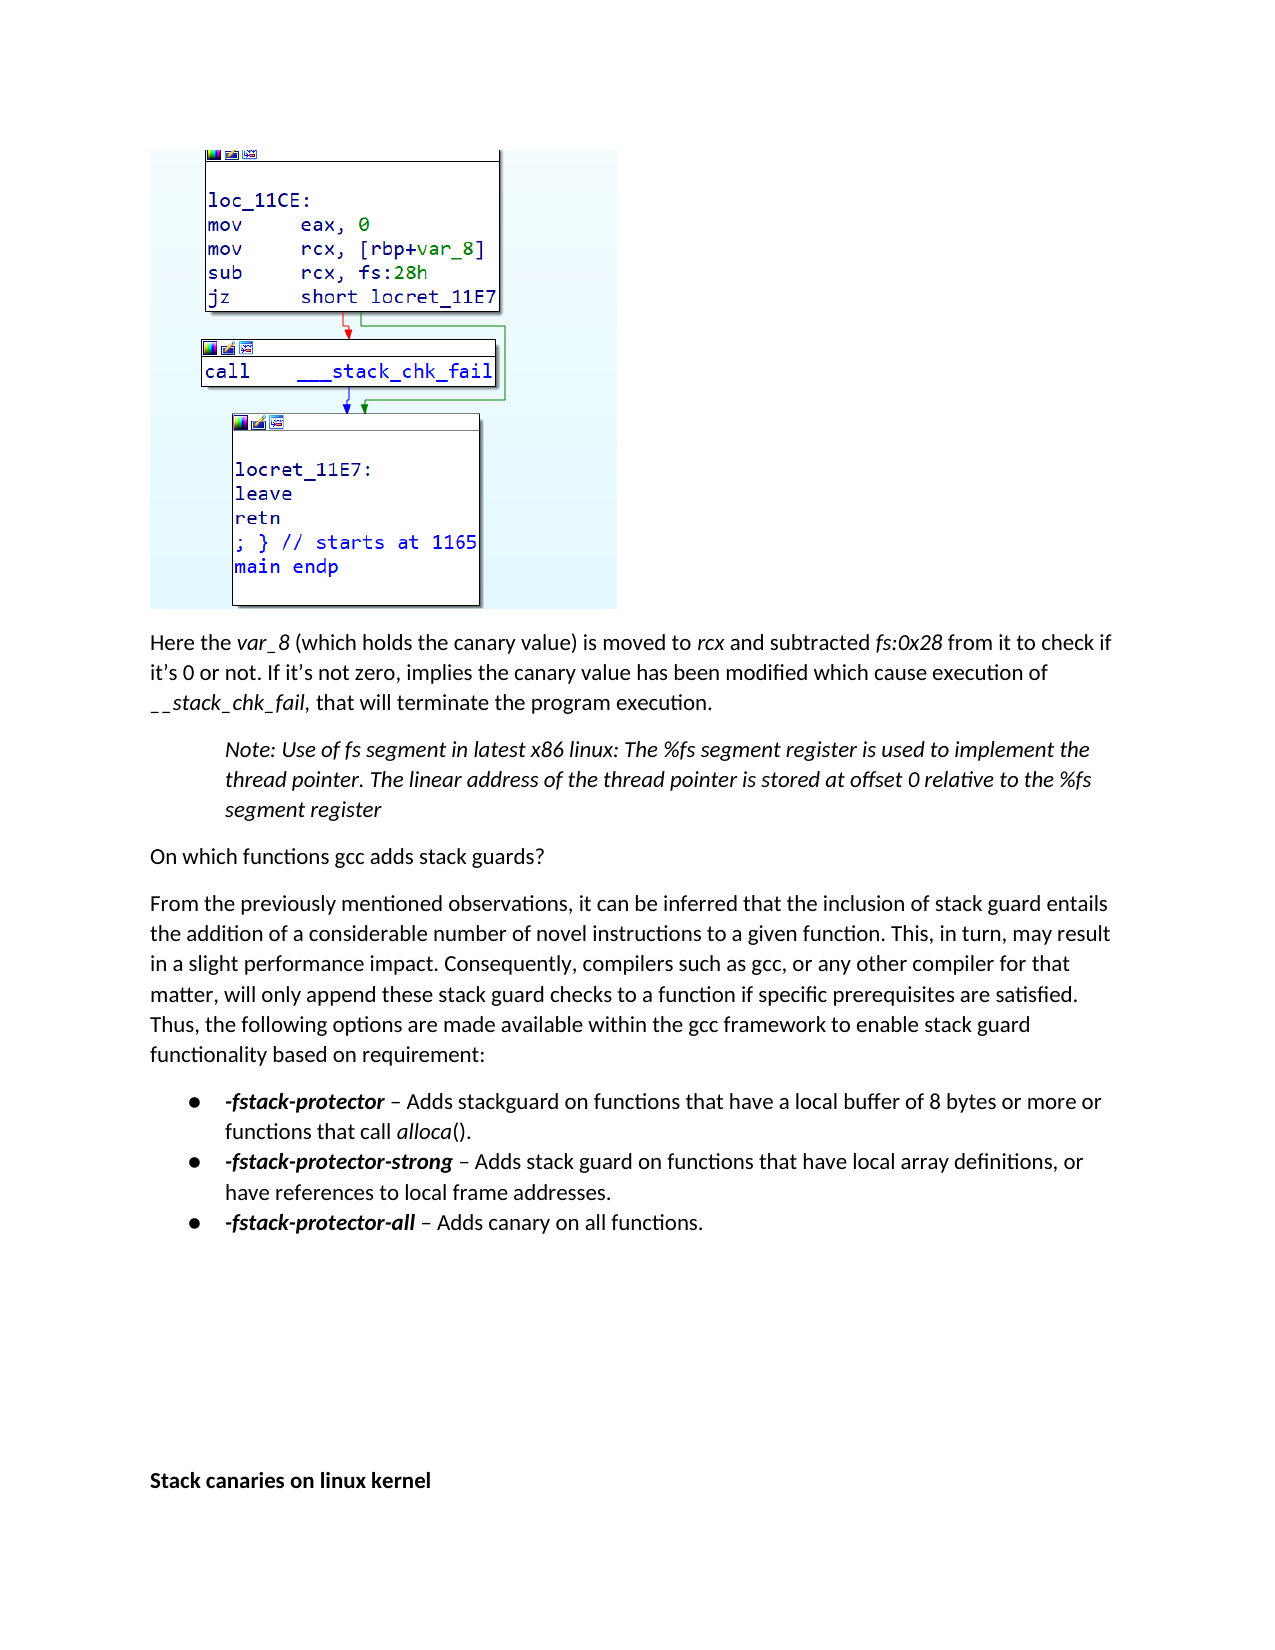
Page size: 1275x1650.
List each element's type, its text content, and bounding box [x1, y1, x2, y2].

text From the previously mentioned observations, it can be inferred that the inclusion of stack guard entails the addition of a considerable number of novel instructions to a given function. This, in turn, may result in a slight performance impact. Consequently, compilers such as gcc, or any other compiler for that matter, will only append these stack guard checks to a function if specific prerequisites are satisfied. Thus, the following options are made available within the gcc framework to enable stack guard functionality based on requirement: [150, 889, 1125, 1068]
text Note: Use of fs segment in latest x86 linux: The %fs segment register is used to implement the thread pointer. The linear address of the thread pointer is stored at offset 0 relative to the %fs segment register [225, 735, 1125, 823]
list -fstack-protector-all – Adds canary on all functions. [187, 1208, 1125, 1236]
text Here the var_8 (which holds the canary value) is moved to rcx and subtracted fs:0x28 from it to check if it’s 0 or not. If it’s not zero, implies the canary value has been modified which cause execution of __stack_chk_fail, that will terminate the program execution. [150, 628, 1125, 716]
list -fstack-protector – Adds stackguard on functions that have a local buffer of 8 bytes or more or functions that call alloca(). [187, 1087, 1125, 1145]
text On which functions gcc adds stack guards? [150, 842, 1125, 870]
list -fstack-protector-strong – Adds stack guard on functions that have local array definitions, or have references to local frame addresses. [187, 1147, 1125, 1206]
picture [150, 150, 617, 609]
text Stack canaries on linux kernel [150, 1466, 1125, 1494]
